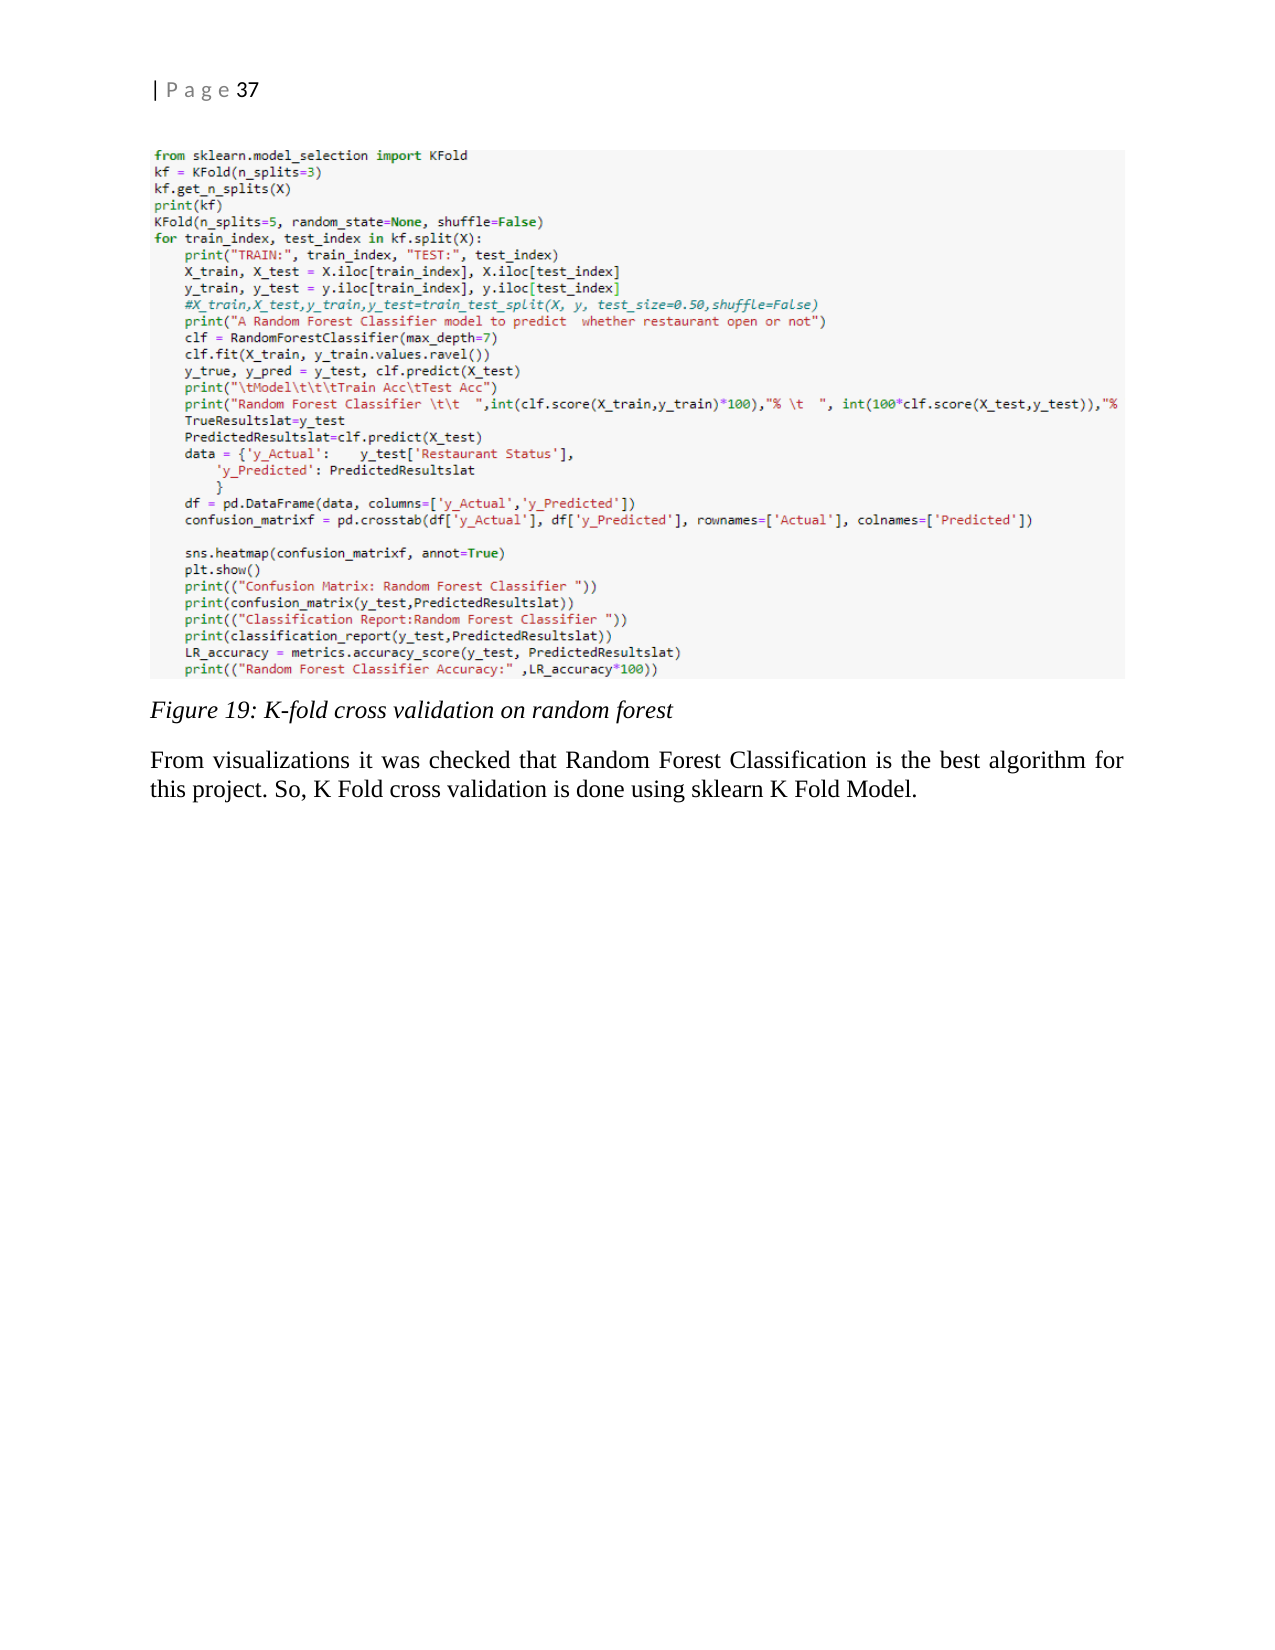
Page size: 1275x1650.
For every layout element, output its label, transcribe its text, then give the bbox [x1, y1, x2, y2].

text Figure 19: K-fold cross validation on random forest [150, 696, 1125, 724]
picture [150, 150, 1125, 679]
text From visualizations it was checked that Random Forest Classification is the best algorithm for this project. So, K Fold cross validation is done using sklearn K Fold Model. [150, 745, 1125, 803]
